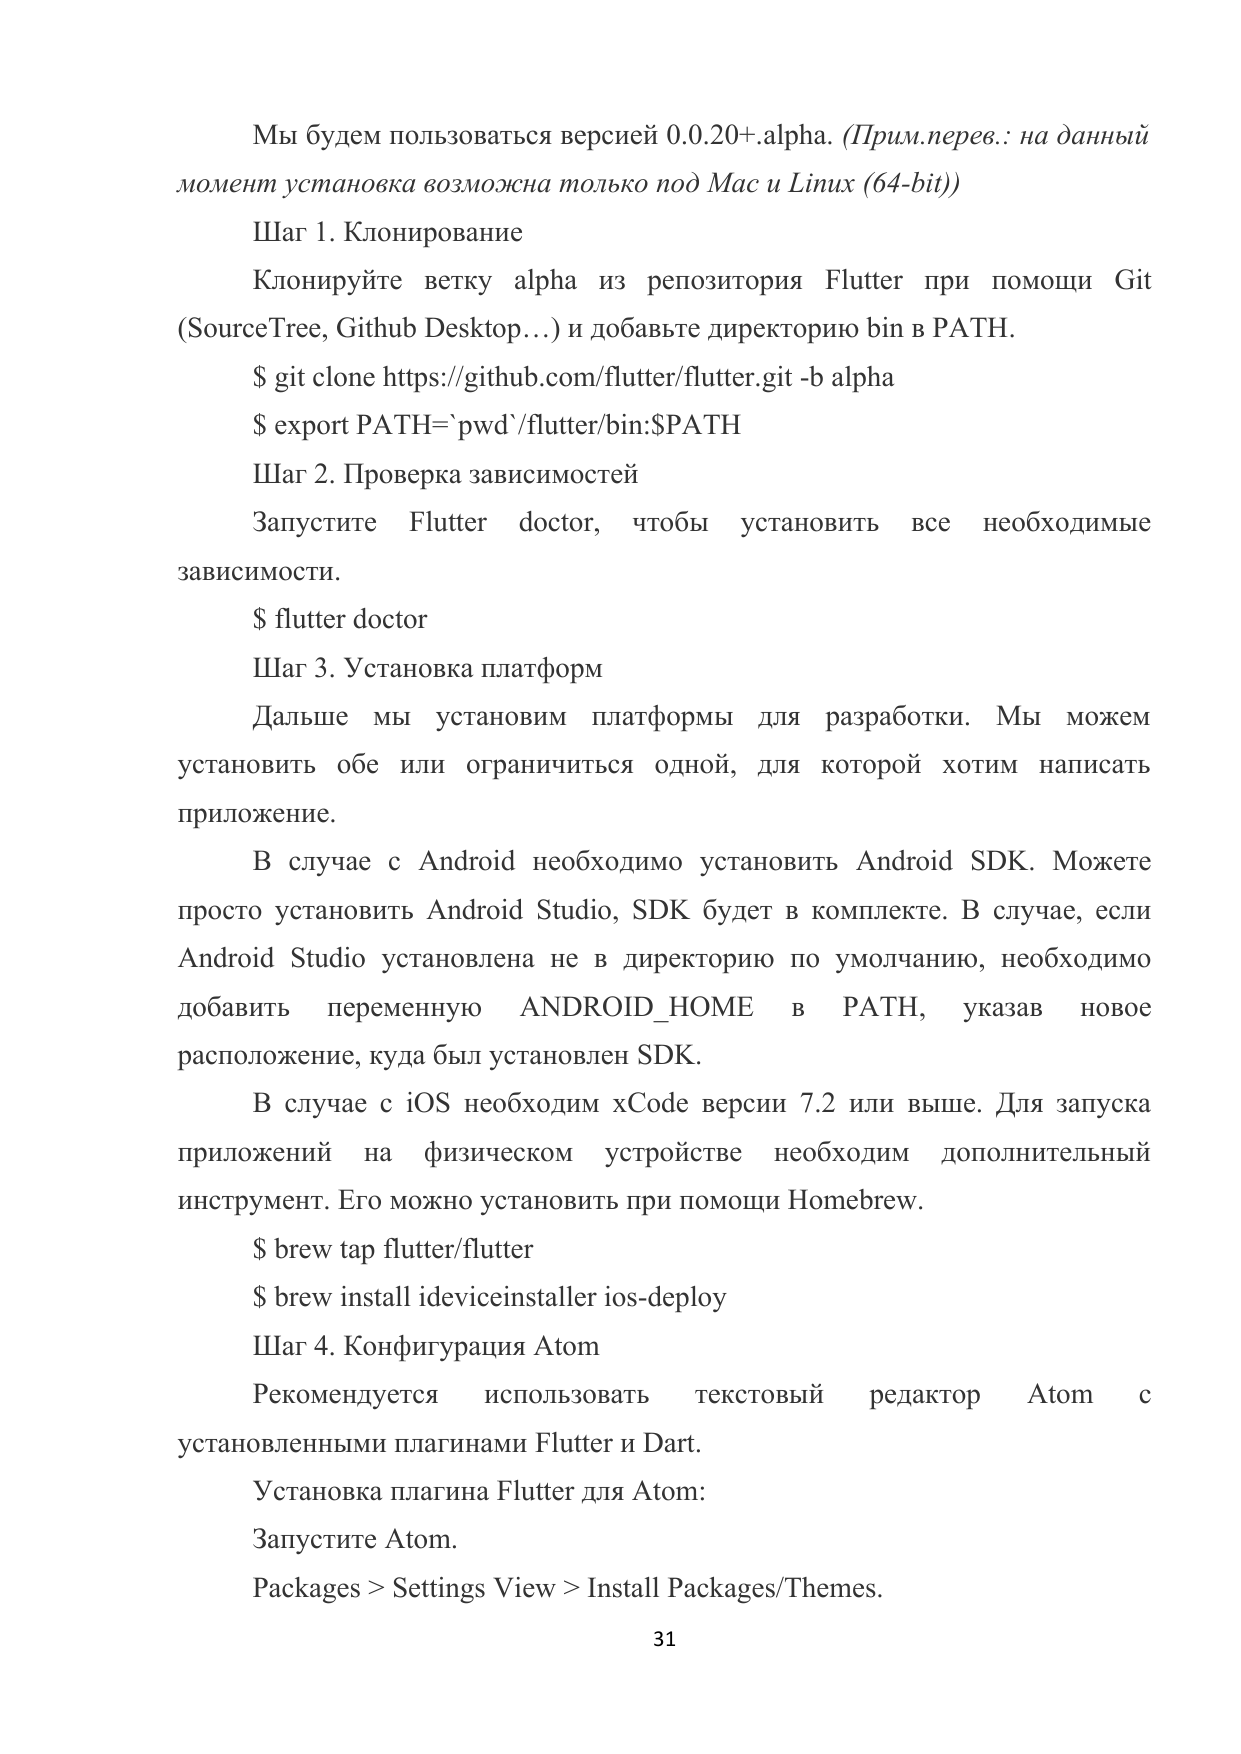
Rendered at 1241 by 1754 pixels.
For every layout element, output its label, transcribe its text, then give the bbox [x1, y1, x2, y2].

text Мы будем пользоваться версией 0.0.20+.alpha. (Прим.перев.: на данный момент установка возможна только под Mac и Linux (64-bit)) [177, 118, 1152, 199]
text $ brew tap flutter/flutter [177, 1232, 1152, 1264]
text Шаг 4. Конфигурация Atom [177, 1329, 1152, 1361]
text В случае с Android необходимо установить Android SDK. Можете просто установить Android Studio, SDK будет в комплекте. В случае, если Android Studio установлена не в директорию по умолчанию, необходимо добавить переменную ANDROID_HOME в PATH, указав новое расположение, куда был установлен SDK. [177, 845, 1152, 1071]
text $ flutter doctor [177, 602, 1152, 635]
text Шаг 3. Установка платформ [177, 651, 1152, 683]
text Запустите Flutter doctor, чтобы установить все необходимые зависимости. [177, 506, 1152, 586]
text Дальше мы установим платформы для разработки. Мы можем установить обе или ограничиться одной, для которой хотим написать приложение. [177, 699, 1152, 828]
text Packages > Settings View > Install Packages/Themes. [177, 1571, 1152, 1603]
text Клонируйте ветку alpha из репозитория Flutter при помощи Git (SourceTree, Github Desktop…) и добавьте директорию bin в PATH. [177, 263, 1152, 344]
text Рекомендуется использовать текстовый редактор Atom с установленными плагинами Flutter и Dart. [177, 1377, 1152, 1458]
text $ export PATH=`pwd`/flutter/bin:$PATH [177, 409, 1152, 441]
text $ brew install ideviceinstaller ios-deploy [177, 1281, 1152, 1313]
text $ git clone https://github.com/flutter/flutter.git -b alpha [177, 360, 1152, 393]
text Шаг 1. Клонирование [177, 215, 1152, 247]
text В случае с iOS необходим xCode версии 7.2 или выше. Для запуска приложений на физическом устройстве необходим дополнительный инструмент. Его можно установить при помощи Homebrew. [177, 1087, 1152, 1216]
text Шаг 2. Проверка зависимостей [177, 457, 1152, 489]
text Запустите Atom. [177, 1523, 1152, 1555]
text Установка плагина Flutter для Atom: [177, 1474, 1152, 1507]
